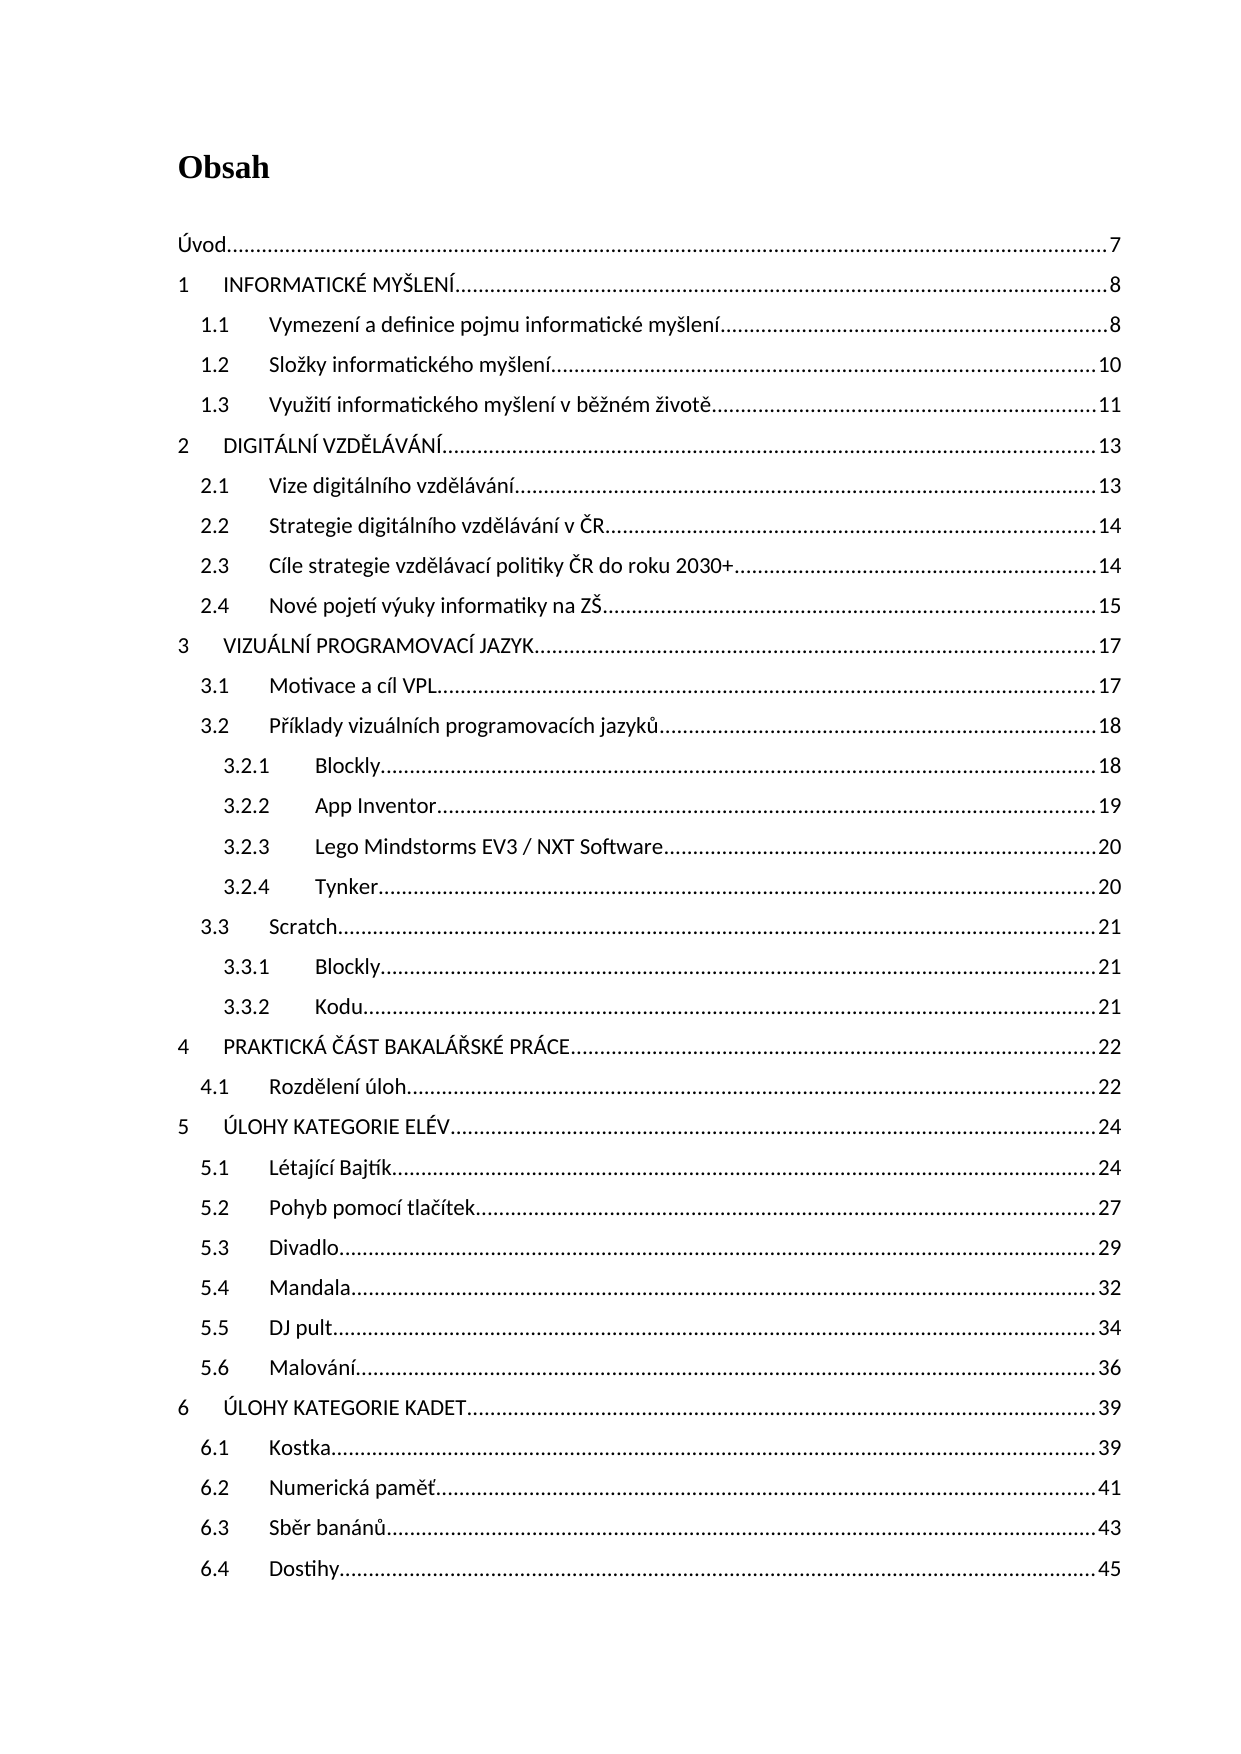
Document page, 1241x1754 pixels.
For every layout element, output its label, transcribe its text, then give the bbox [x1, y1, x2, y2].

text 5.1 Létající Bajtík 24 [200, 1153, 1122, 1181]
text 6.3 Sběr banánů 43 [200, 1513, 1122, 1542]
text 1.3 Využití informatického myšlení v běžném životě 11 [200, 391, 1122, 419]
text 6.2 Numerická paměť 41 [200, 1473, 1122, 1501]
text 5.4 Mandala 32 [200, 1273, 1122, 1301]
text 5.6 Malování 36 [200, 1353, 1122, 1381]
text 2.2 Strategie digitálního vzdělávání v ČR 14 [200, 511, 1122, 539]
text 1.1 Vymezení a definice pojmu informatické myšlení 8 [200, 310, 1122, 338]
text 1 INFORMATICKÉ MYŠLENÍ 8 [177, 270, 1122, 298]
text 3.2.3 Lego Mindstorms EV3 / NXT Software 20 [223, 832, 1122, 860]
text 3.2.1 Blockly 18 [223, 752, 1122, 779]
text 4.1 Rozdělení úloh 22 [200, 1072, 1122, 1100]
text 5.5 DJ pult 34 [200, 1313, 1122, 1341]
text Obsah [177, 148, 1122, 186]
text 2.3 Cíle strategie vzdělávací politiky ČR do roku 2030+ 14 [200, 551, 1122, 579]
text 3.3.1 Blockly 21 [223, 952, 1122, 980]
text 5.3 Divadlo 29 [200, 1233, 1122, 1261]
text 5 ÚLOHY KATEGORIE ELÉV 24 [177, 1112, 1122, 1141]
text 3.3 Scratch 21 [200, 912, 1122, 940]
text 5.2 Pohyb pomocí tlačítek 27 [200, 1193, 1122, 1221]
text 3.3.2 Kodu 21 [223, 992, 1122, 1020]
text 6 ÚLOHY KATEGORIE KADET 39 [177, 1393, 1122, 1421]
text 6.4 Dostihy 45 [200, 1554, 1122, 1582]
text 3.2.4 Tynker 20 [223, 872, 1122, 900]
text 4 PRAKTICKÁ ČÁST BAKALÁŘSKÉ PRÁCE 22 [177, 1032, 1122, 1060]
text Úvod 7 [177, 230, 1122, 258]
text 1.2 Složky informatického myšlení 10 [200, 351, 1122, 378]
text 2 DIGITÁLNÍ VZDĚLÁVÁNÍ 13 [177, 431, 1122, 459]
text 3.2.2 App Inventor 19 [223, 792, 1122, 820]
text 3.1 Motivace a cíl VPL 17 [200, 671, 1122, 699]
text 6.1 Kostka 39 [200, 1433, 1122, 1461]
text 2.4 Nové pojetí výuky informatiky na ZŠ 15 [200, 591, 1122, 619]
text 2.1 Vize digitálního vzdělávání 13 [200, 471, 1122, 499]
text 3.2 Příklady vizuálních programovacích jazyků 18 [200, 711, 1122, 739]
text 3 VIZUÁLNÍ PROGRAMOVACÍ JAZYK 17 [177, 631, 1122, 659]
